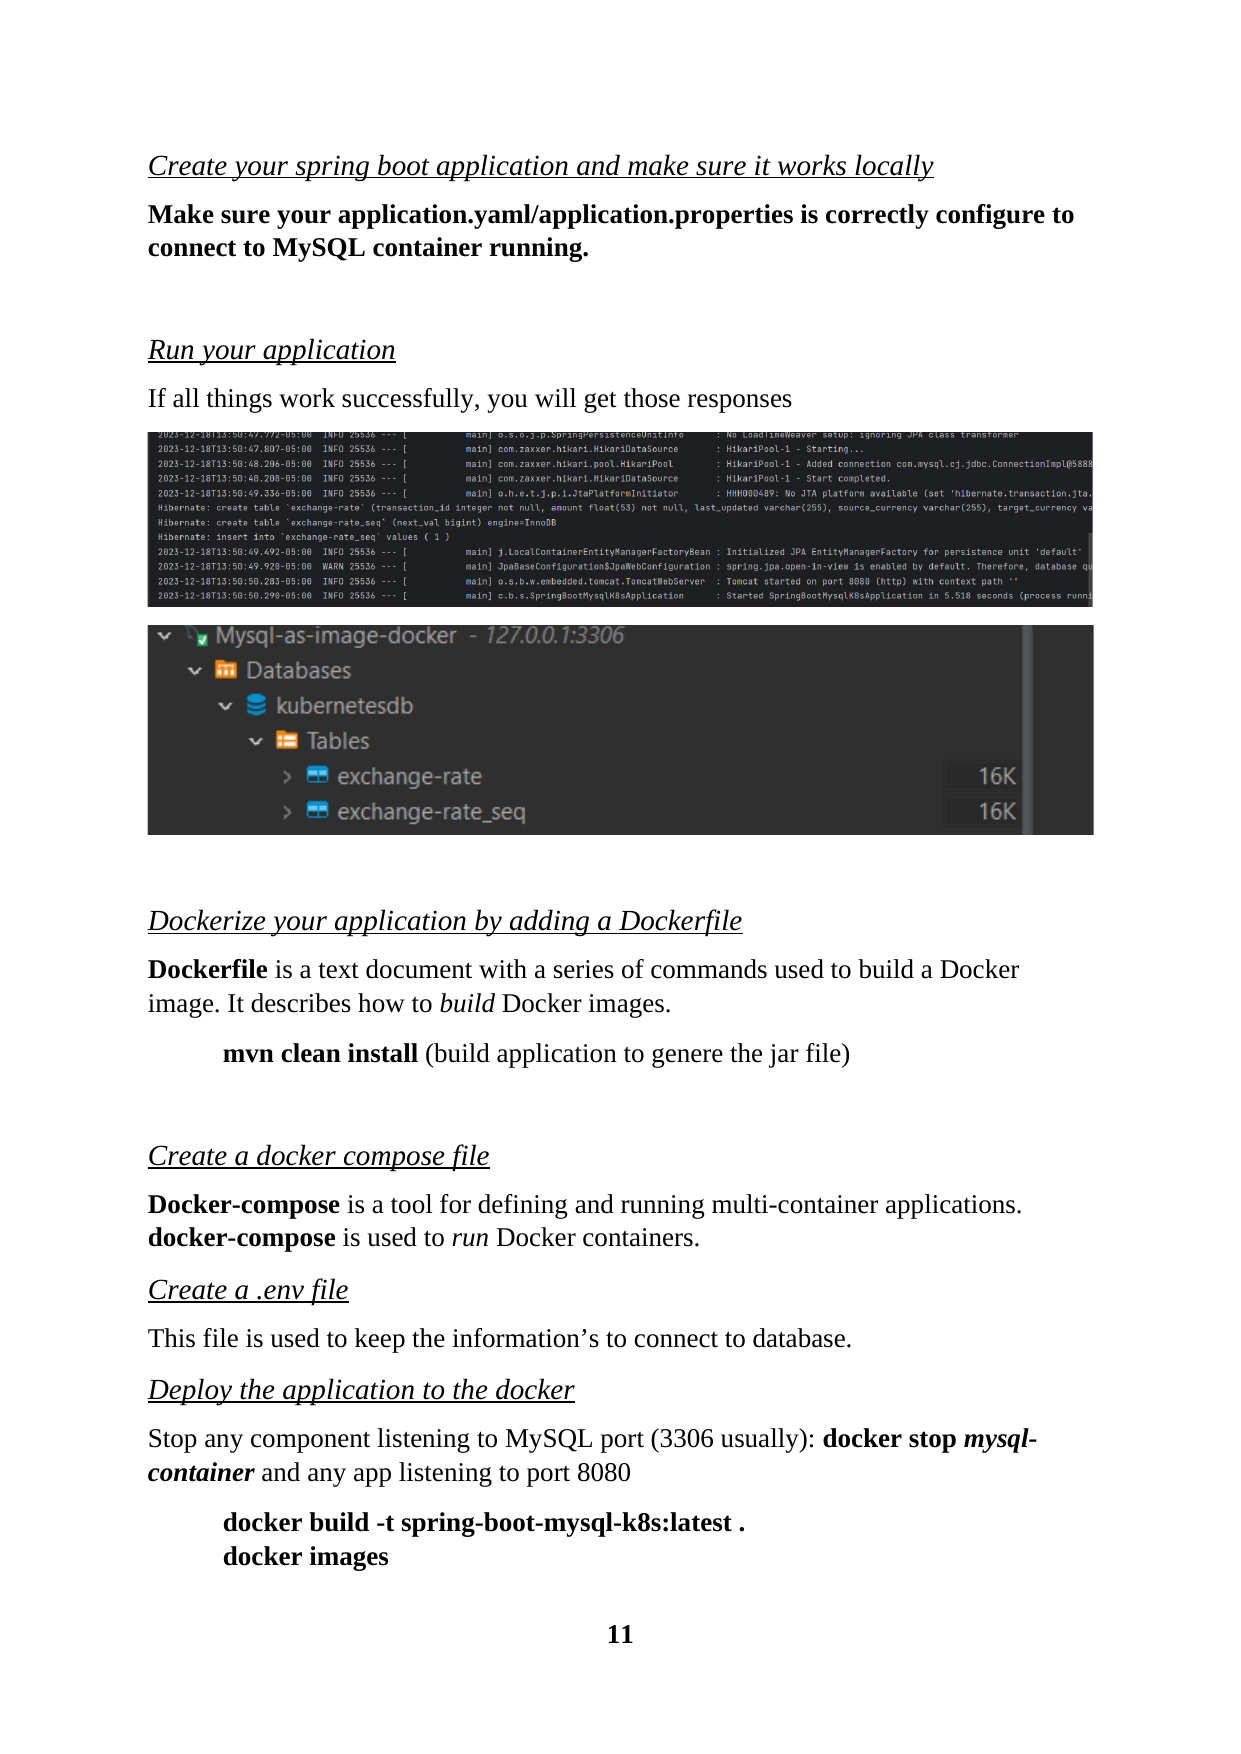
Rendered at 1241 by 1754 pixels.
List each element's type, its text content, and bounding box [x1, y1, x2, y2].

subtitle Run your application [148, 332, 1093, 365]
text Docker-compose is a tool for defining and running multi-container applications. docker-compose is used to run Docker containers. [148, 1188, 1093, 1253]
list docker images [223, 1540, 1093, 1571]
subtitle Create a docker compose file [148, 1138, 1093, 1171]
subtitle Create your spring boot application and make sure it works locally [148, 148, 1093, 181]
text Make sure your application.yaml/application.properties is correctly configure to connect to MySQL container running. [148, 198, 1093, 262]
picture [147, 432, 1093, 607]
subtitle Create a .env file [148, 1272, 1093, 1305]
subtitle Deploy the application to the docker [148, 1372, 1093, 1406]
text This file is used to keep the information’s to connect to database. [148, 1322, 1093, 1353]
text Dockerfile is a text document with a series of commands used to build a Docker image. It describes how to build Docker images. [148, 954, 1093, 1018]
text Stop any component listening to MySQL port (3306 usually): docker stop mysql-container and any app listening to port 8080 [148, 1422, 1093, 1487]
text If all things work successfully, you will get those responses [148, 382, 1093, 413]
subtitle Dockerize your application by adding a Dockerfile [148, 903, 1093, 937]
picture [147, 625, 1094, 835]
list mvn clean install (build application to genere the jar file) [223, 1037, 1093, 1068]
list docker build -t spring-boot-mysql-k8s:latest . [223, 1506, 1093, 1537]
